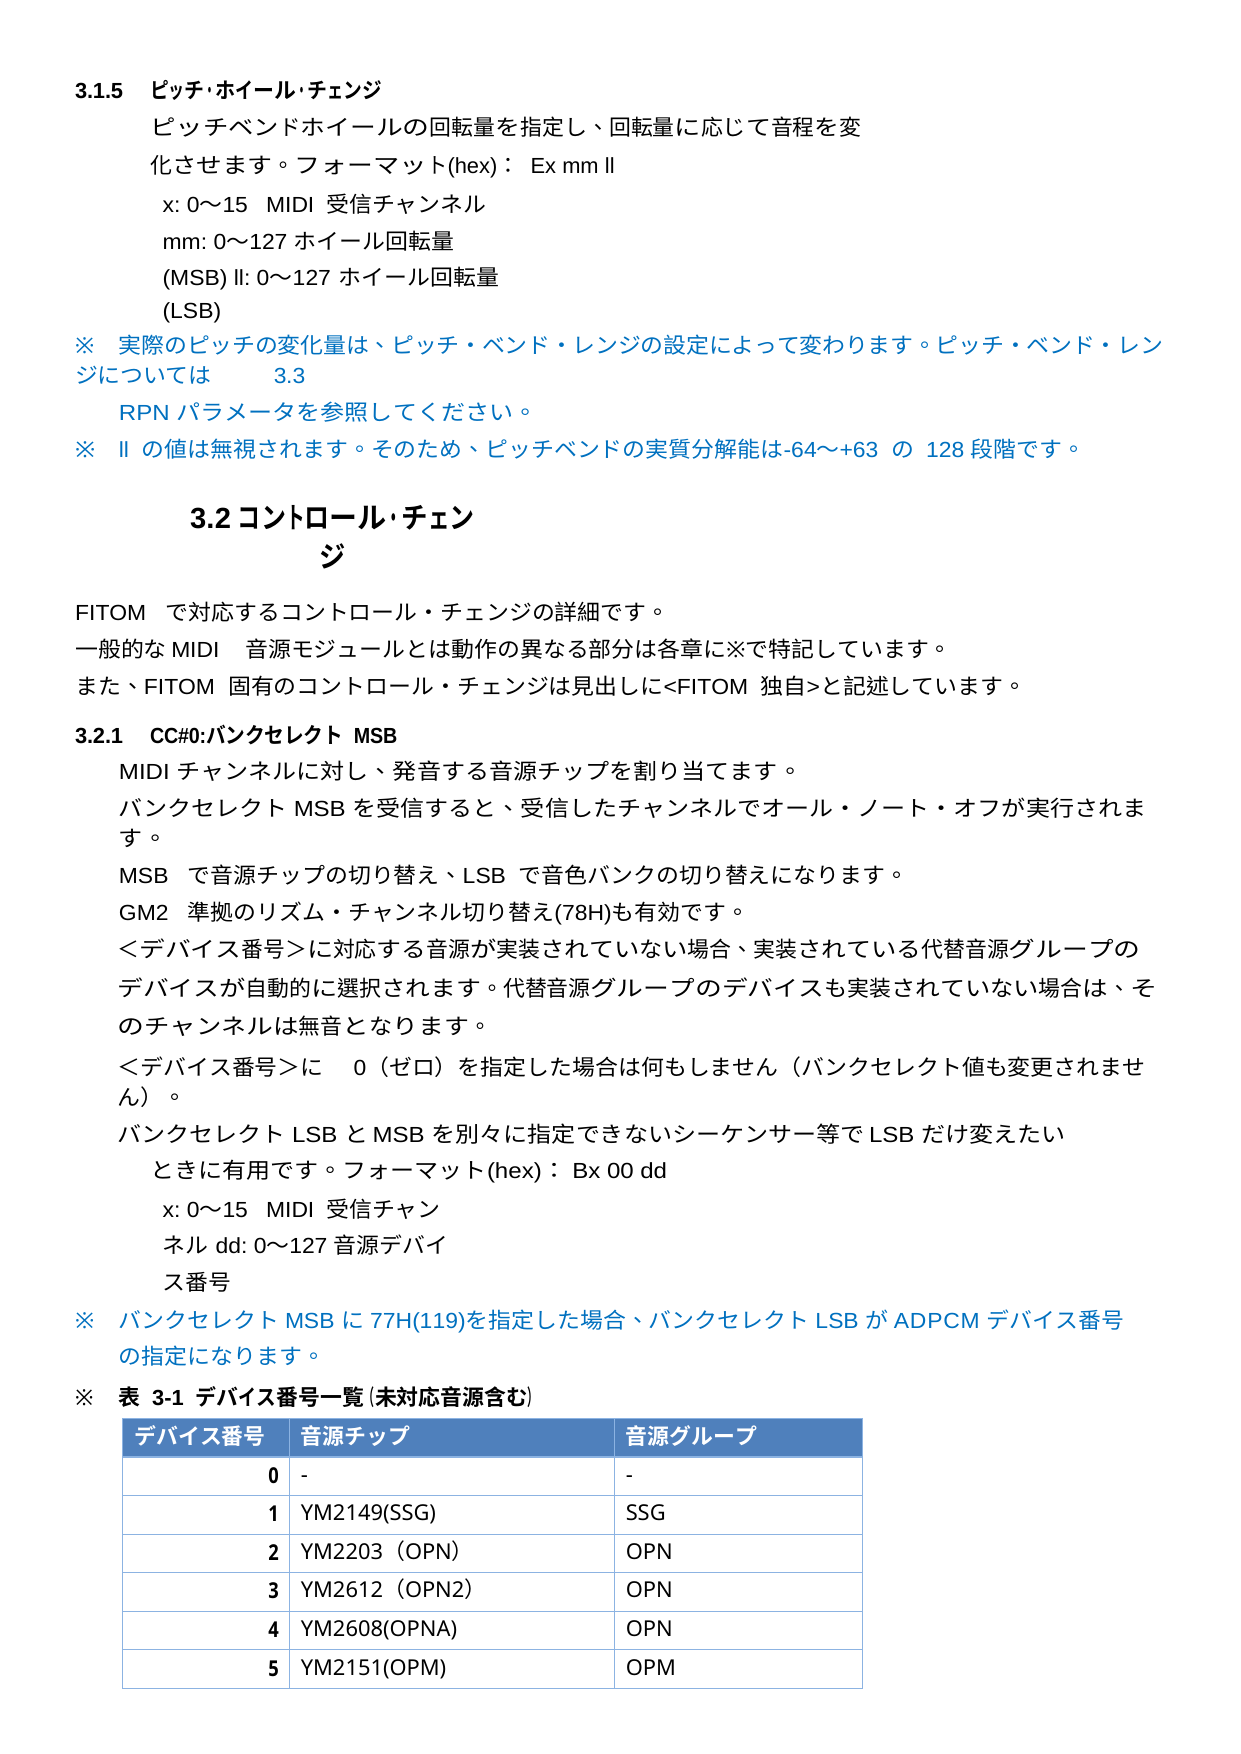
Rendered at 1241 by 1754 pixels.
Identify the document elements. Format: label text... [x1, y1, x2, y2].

subtitle ※ 表 3-1 デバイス番号一覧（未対応音源含む） [75, 1378, 1169, 1412]
table_cell YM2203（OPN） [290, 1535, 614, 1572]
text ＜デバイス番号＞に対応する音源が実装されていない場合、実装されている代替音源グループのデバイスが自動的に選択されます。代替音源グループのデバイスも実装されていない場合は、そのチャンネルは無音となります。 [117, 934, 1158, 1041]
table_cell OPN [615, 1535, 862, 1572]
table_cell 4 [123, 1612, 289, 1649]
text x: 0～15 MIDI 受信チャンネル mm: 0～127 ホイール回転量(MSB) ll: 0～127 ホイール回転量(LSB) [162, 189, 502, 323]
table_header 音源グループ [615, 1419, 862, 1456]
table_cell - [290, 1458, 614, 1495]
text ※ バンクセレクト MSB に 77H(119)を指定した場合、バンクセレクト LSB がADPCM デバイス番号の指定になります。 [75, 1305, 1140, 1371]
table_cell YM2149(SSG) [290, 1496, 614, 1533]
table_cell - [615, 1458, 862, 1495]
subtitle 3.2コントロール・チェンジ [177, 497, 487, 576]
text MSB で音源チップの切り替え、LSB で音色バンクの切り替えになります。 [119, 860, 1169, 890]
text x: 0～15 MIDI 受信チャンネル dd: 0～127 音源デバイス番号 [162, 1193, 461, 1296]
table_cell 5 [123, 1650, 289, 1688]
table_cell OPN [615, 1612, 862, 1649]
text バンクセレクト MSB を受信すると、受信したチャンネルでオール・ノート・オフが実行されます。 [119, 793, 1169, 853]
table_cell SSG [615, 1496, 862, 1533]
table_cell OPM [615, 1650, 862, 1688]
table_cell OPN [615, 1573, 862, 1611]
table_cell 1 [123, 1496, 289, 1533]
text ※ ll の値は無視されます。そのため、ピッチベンドの実質分解能は-64～+63 の 128 段階です。 [75, 434, 1169, 464]
table_header 音源チップ [290, 1419, 614, 1456]
table_cell 3 [123, 1573, 289, 1611]
table_cell YM2151(OPM) [290, 1650, 614, 1688]
text 一般的なMIDI 音源モジュールとは動作の異なる部分は各章に※で特記しています。 [75, 634, 1169, 664]
text バンクセレクト LSB とMSB を別々に指定できないシーケンサー等でLSB だけ変えたいときに有用です。フォーマット(hex)： Bx 00 dd [117, 1119, 1074, 1185]
subtitle ピッチ・ホイール・チェンジ [75, 71, 1169, 105]
subtitle CC#0:バンクセレクト MSB [75, 720, 1169, 749]
table_header デバイス番号 [123, 1419, 289, 1456]
text ＜デバイス番号＞に 0（ゼロ）を指定した場合は何もしません（バンクセレクト値も変更されません）。 [117, 1052, 1169, 1112]
text FITOM で対応するコントロール・チェンジの詳細です。 [75, 597, 1169, 627]
table_cell 0 [123, 1458, 289, 1495]
table_cell YM2612（OPN2） [290, 1573, 614, 1611]
text RPN パラメータを参照してください。 [119, 397, 1169, 427]
text MIDI チャンネルに対し、発音する音源チップを割り当てます。 [119, 756, 1169, 786]
text また、FITOM 固有のコントロール・チェンジは見出しに<FITOM 独自>と記述しています。 [75, 671, 1169, 701]
text GM2 準拠のリズム・チャンネル切り替え(78H)も有効です。 [119, 897, 1169, 927]
text ※ 実際のピッチの変化量は、ピッチ・ベンド・レンジの設定によって変わります。ピッチ・ベンド・レンジについては 3.3 [75, 330, 1169, 390]
table_cell YM2608(OPNA) [290, 1612, 614, 1649]
text ピッチベンドホイールの回転量を指定し、回転量に応じて音程を変化させます。フォーマット(hex)： Ex mm ll [150, 112, 867, 180]
table_cell 2 [123, 1535, 289, 1572]
